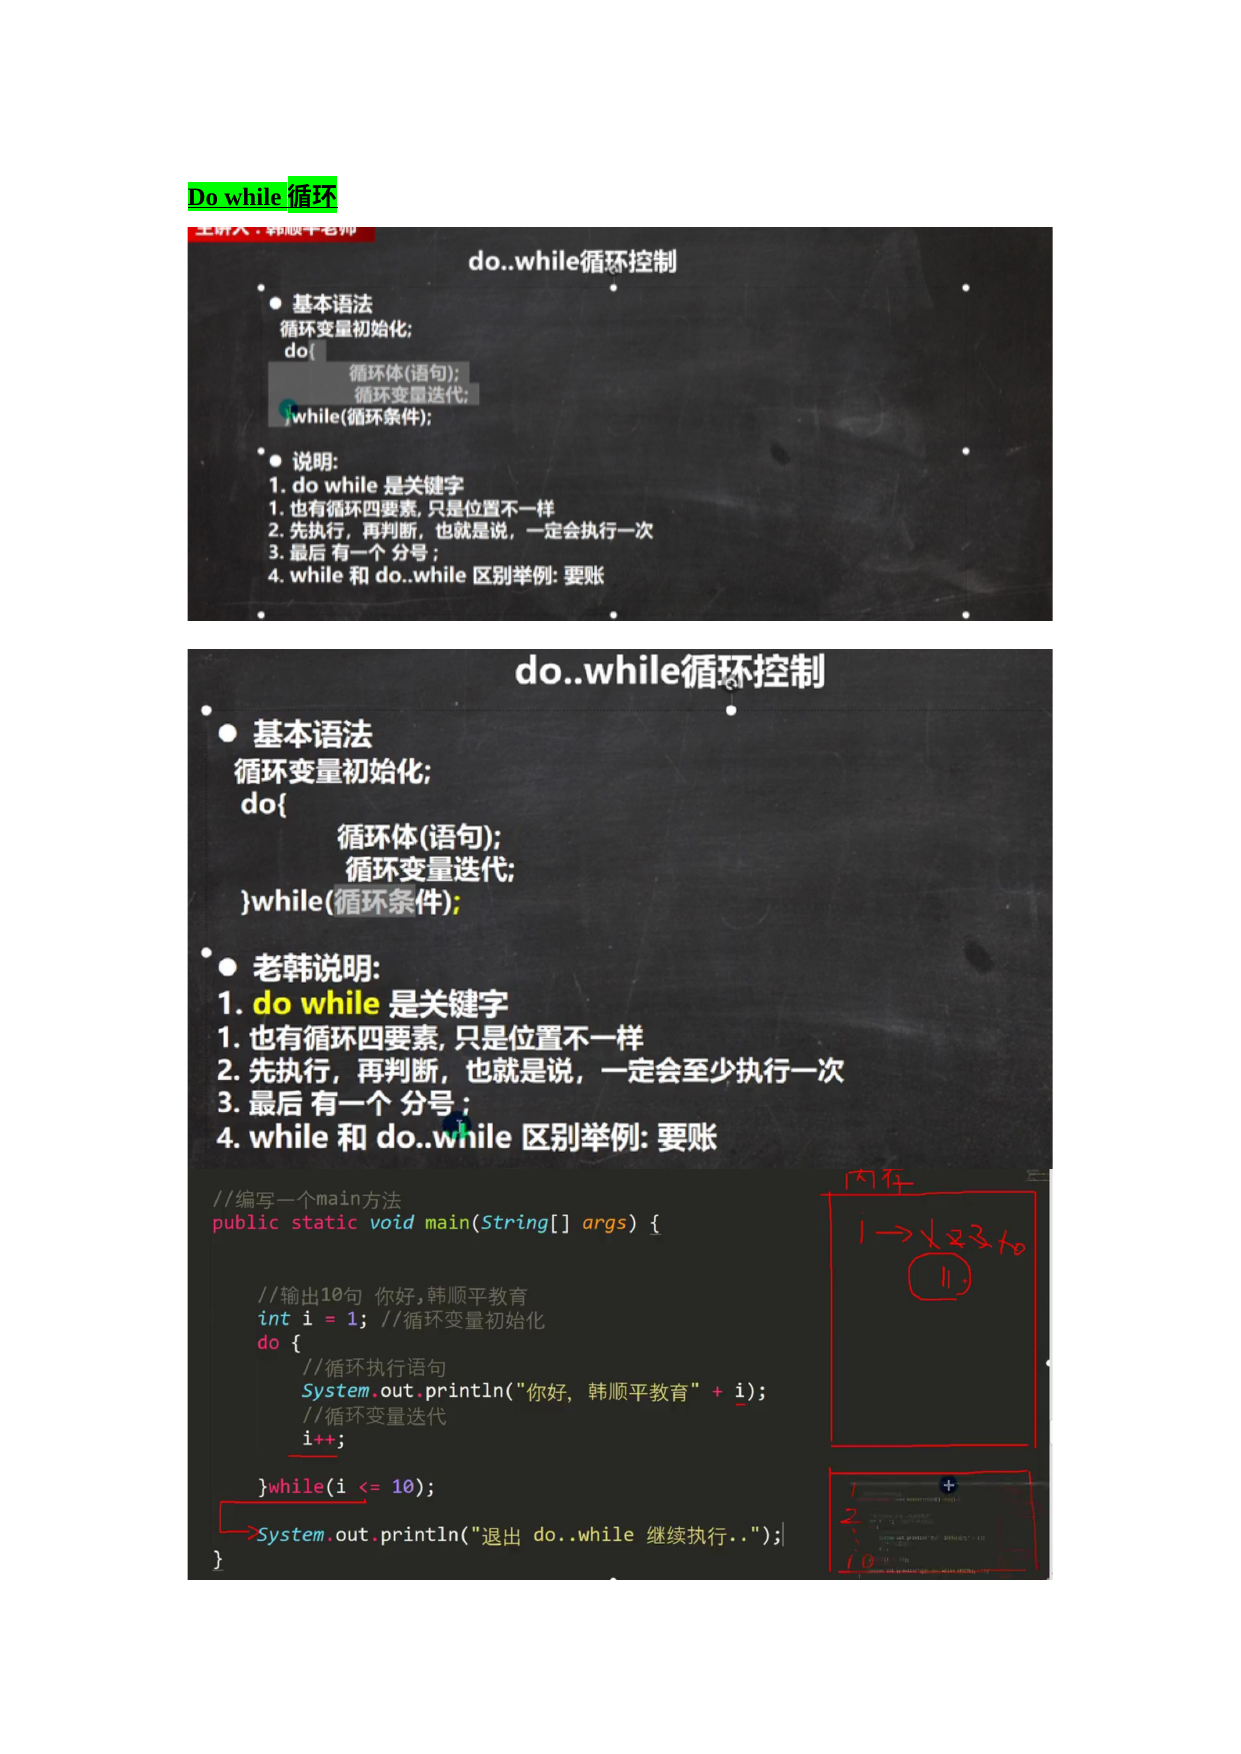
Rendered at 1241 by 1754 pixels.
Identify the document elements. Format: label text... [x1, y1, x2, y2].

text Do while 循环 [187, 162, 1053, 227]
picture [187, 649, 1053, 1580]
picture [187, 227, 1053, 621]
